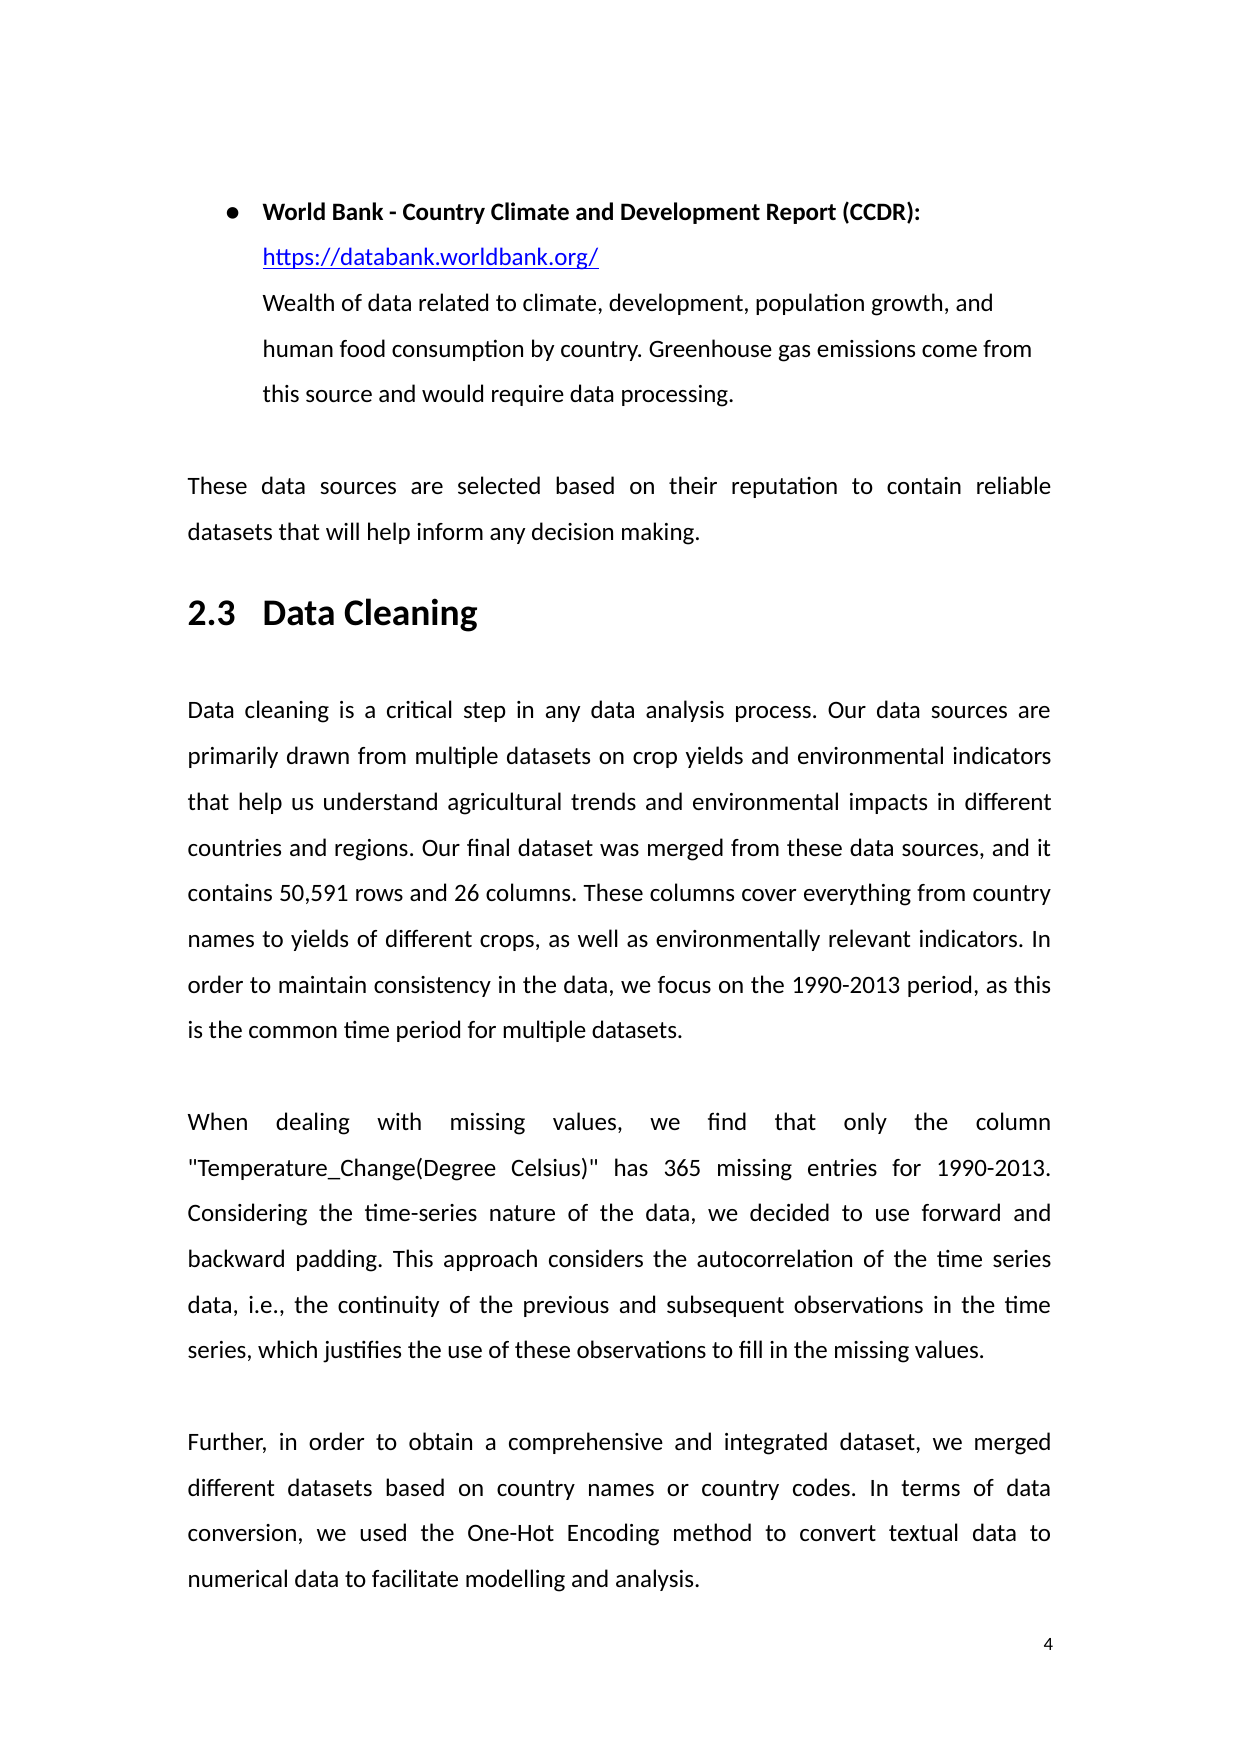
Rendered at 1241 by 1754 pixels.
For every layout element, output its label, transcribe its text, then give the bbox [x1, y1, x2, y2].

text These data sources are selected based on their reputation to contain reliable datasets that will help inform any decision making. [187, 470, 1053, 546]
text Wealth of data related to climate, development, population growth, and human food consumption by country. Greenhouse gas emissions come from this source and would require data processing. [262, 287, 1053, 409]
text Further, in order to obtain a comprehensive and integrated dataset, we merged different datasets based on country names or country codes. In terms of data conversion, we used the One-Hot Encoding method to convert textual data to numerical data to facilitate modelling and analysis. [187, 1426, 1053, 1594]
text When dealing with missing values, we find that only the column "Temperature_Change(Degree Celsius)" has 365 missing entries for 1990-2013. Considering the time-series nature of the data, we decided to use forward and backward padding. This approach considers the autocorrelation of the time series data, i.e., the continuity of the previous and subsequent observations in the time series, which justifies the use of these observations to fill in the missing values. [187, 1106, 1053, 1365]
list World Bank - Country Climate and Development Report (CCDR): https://databank.worldbank.org/ [225, 196, 1053, 272]
subtitle Data Cleaning [187, 589, 1053, 634]
text Data cleaning is a critical step in any data analysis process. Our data sources are primarily drawn from multiple datasets on crop yields and environmental indicators that help us understand agricultural trends and environmental impacts in different countries and regions. Our final dataset was merged from these data sources, and it contains 50,591 rows and 26 columns. These columns cover everything from country names to yields of different crops, as well as environmentally relevant indicators. In order to maintain consistency in the data, we focus on the 1990-2013 period, as this is the common time period for multiple datasets. [187, 694, 1053, 1045]
